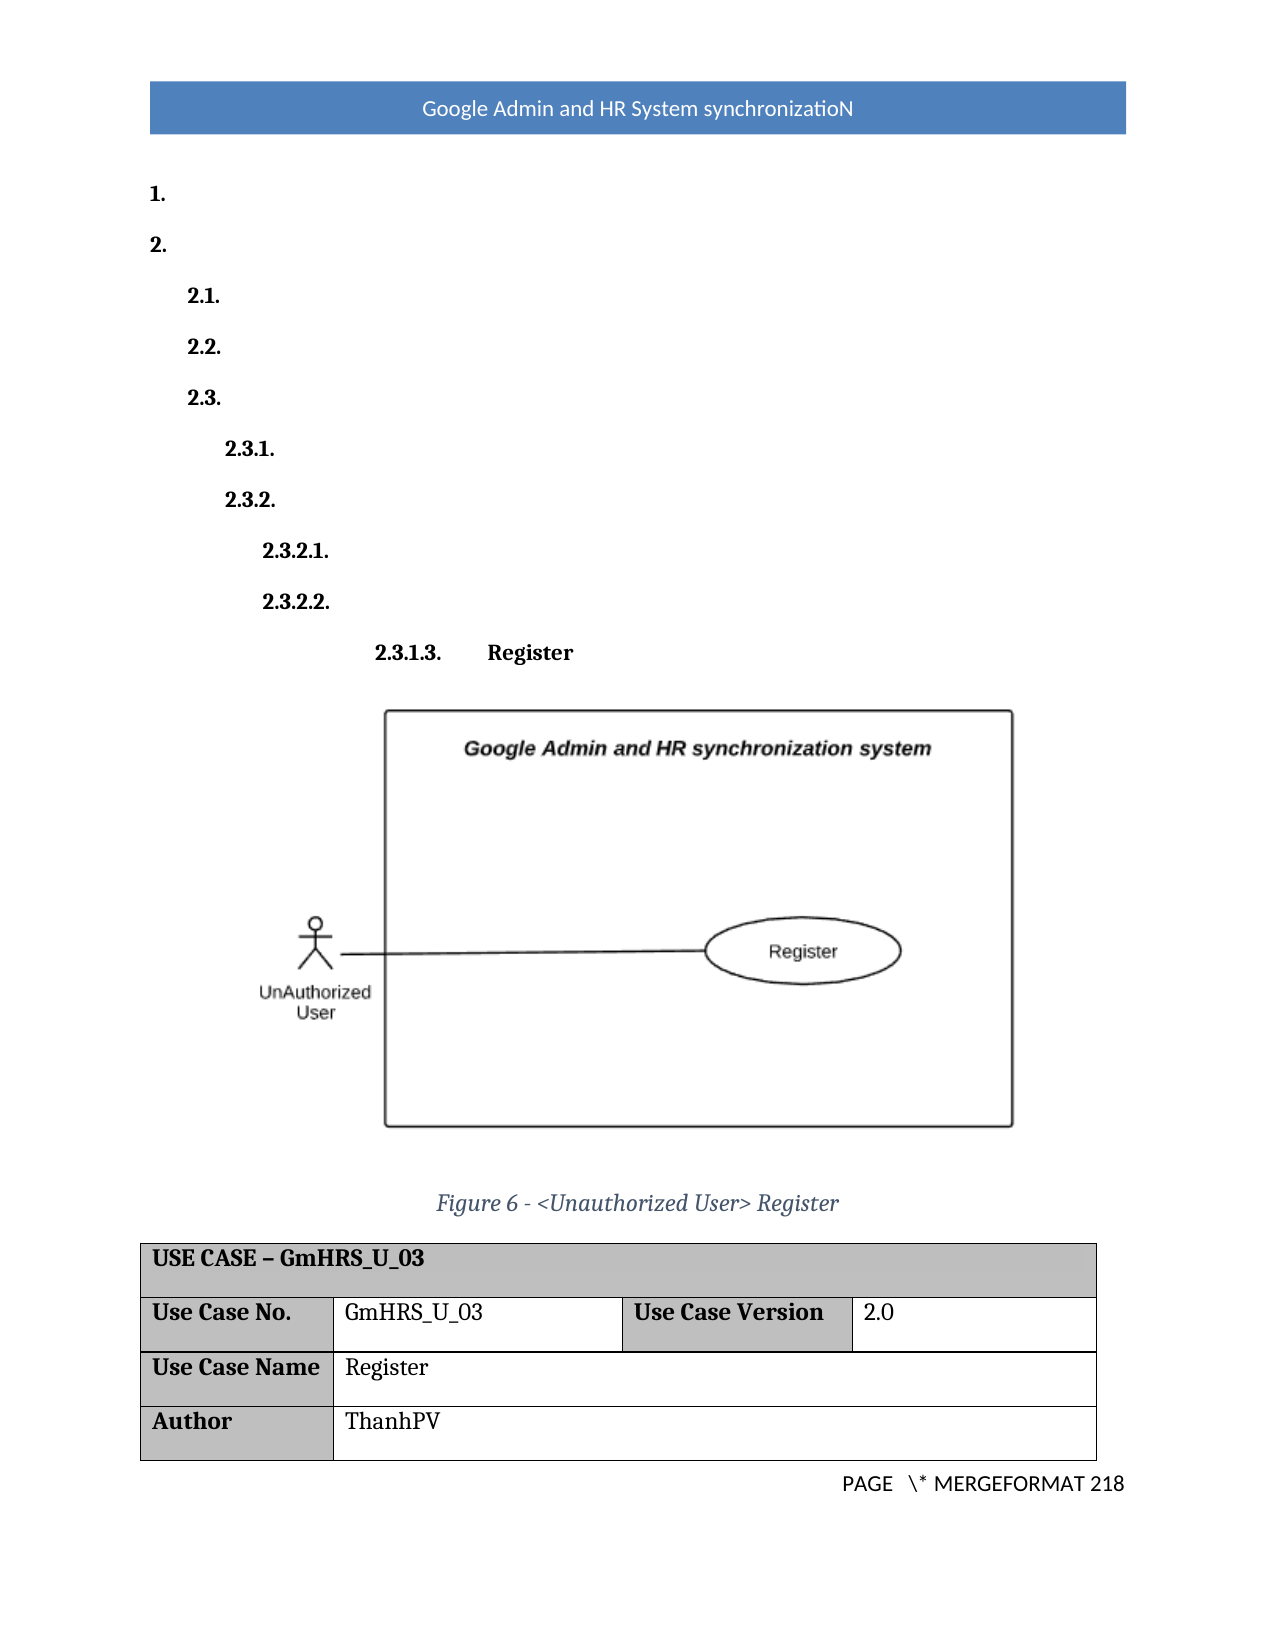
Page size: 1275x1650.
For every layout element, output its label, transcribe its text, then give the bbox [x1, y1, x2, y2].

table_cell GmHRS_U_03 [334, 1298, 622, 1351]
picture [234, 691, 1041, 1156]
table_cell Author [141, 1407, 333, 1460]
text Figure 6 - <Unauthorized User> Register [150, 1188, 1125, 1217]
table_cell Use Case No. [141, 1298, 333, 1351]
table_cell Use Case Name [141, 1353, 333, 1406]
table_cell Register [334, 1353, 1096, 1406]
table_header USE CASE – GmHRS_U_03 [141, 1244, 1096, 1297]
table_cell 2.0 [853, 1298, 1096, 1351]
table_cell ThanhPV [334, 1407, 1096, 1460]
subtitle Register [375, 640, 1125, 666]
table_cell Use Case Version [623, 1298, 852, 1351]
